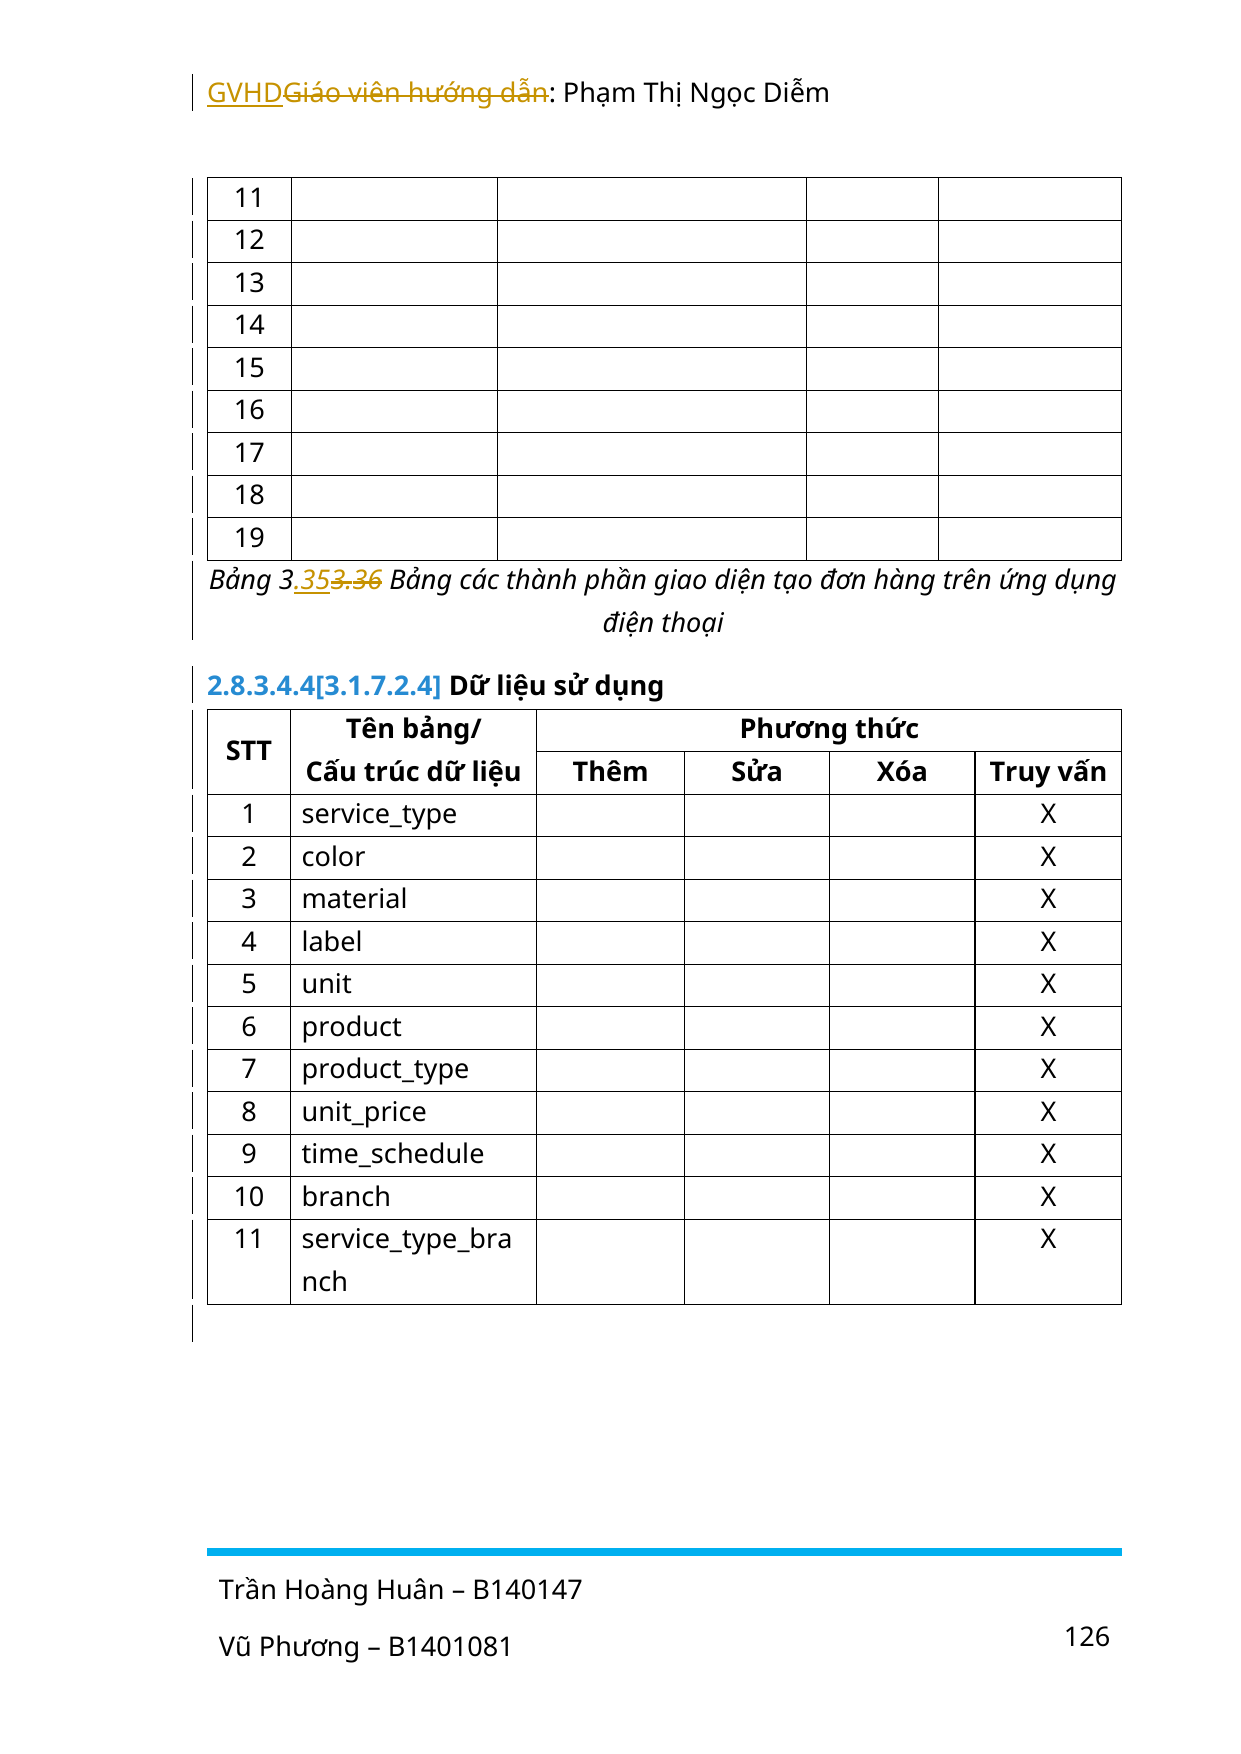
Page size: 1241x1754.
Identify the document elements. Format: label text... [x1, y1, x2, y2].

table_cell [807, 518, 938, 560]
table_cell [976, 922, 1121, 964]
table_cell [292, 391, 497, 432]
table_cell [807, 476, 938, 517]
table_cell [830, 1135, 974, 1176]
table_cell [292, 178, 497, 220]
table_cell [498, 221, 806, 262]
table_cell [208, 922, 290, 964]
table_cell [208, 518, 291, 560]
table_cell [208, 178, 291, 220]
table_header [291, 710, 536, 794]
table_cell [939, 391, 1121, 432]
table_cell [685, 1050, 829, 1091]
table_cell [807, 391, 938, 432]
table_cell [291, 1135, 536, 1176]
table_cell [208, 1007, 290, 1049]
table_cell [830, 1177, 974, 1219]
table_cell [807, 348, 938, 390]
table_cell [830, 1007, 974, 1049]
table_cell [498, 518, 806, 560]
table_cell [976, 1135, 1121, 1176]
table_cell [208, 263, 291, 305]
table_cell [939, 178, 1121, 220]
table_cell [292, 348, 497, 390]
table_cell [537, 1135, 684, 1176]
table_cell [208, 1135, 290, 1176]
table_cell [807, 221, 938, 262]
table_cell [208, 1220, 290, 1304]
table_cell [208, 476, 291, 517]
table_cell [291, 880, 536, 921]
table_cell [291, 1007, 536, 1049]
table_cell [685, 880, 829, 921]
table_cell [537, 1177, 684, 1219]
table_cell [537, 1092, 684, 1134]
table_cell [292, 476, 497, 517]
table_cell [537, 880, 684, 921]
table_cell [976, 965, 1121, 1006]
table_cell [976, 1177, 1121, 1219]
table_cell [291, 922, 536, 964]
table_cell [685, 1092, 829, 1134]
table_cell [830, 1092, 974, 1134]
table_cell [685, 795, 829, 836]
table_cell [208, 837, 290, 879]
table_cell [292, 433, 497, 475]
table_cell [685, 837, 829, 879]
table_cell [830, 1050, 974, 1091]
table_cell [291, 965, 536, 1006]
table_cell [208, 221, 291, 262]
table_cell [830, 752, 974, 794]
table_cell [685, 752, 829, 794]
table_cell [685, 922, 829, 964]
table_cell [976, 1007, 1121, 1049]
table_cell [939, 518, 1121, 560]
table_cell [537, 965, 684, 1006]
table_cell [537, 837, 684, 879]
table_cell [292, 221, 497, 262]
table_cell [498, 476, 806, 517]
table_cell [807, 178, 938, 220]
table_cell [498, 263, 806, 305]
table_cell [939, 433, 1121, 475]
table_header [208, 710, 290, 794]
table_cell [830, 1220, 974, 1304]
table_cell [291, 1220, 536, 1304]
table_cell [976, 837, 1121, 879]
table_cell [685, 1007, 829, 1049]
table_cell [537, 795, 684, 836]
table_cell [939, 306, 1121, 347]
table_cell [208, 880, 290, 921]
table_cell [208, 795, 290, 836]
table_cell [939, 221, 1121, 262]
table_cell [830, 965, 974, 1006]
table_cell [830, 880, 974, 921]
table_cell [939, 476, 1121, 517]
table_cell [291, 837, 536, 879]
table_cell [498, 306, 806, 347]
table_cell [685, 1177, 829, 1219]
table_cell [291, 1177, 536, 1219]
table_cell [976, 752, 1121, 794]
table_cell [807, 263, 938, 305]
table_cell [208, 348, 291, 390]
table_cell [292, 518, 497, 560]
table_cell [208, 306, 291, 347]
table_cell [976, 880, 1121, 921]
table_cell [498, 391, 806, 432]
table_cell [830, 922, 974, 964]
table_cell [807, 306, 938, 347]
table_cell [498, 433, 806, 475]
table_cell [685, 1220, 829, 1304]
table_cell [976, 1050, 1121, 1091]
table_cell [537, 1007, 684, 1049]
text Bảng 3 Bảng các thành phần giao diện tạo đơn hàng trên ứng dụng điện thoại [207, 561, 1122, 640]
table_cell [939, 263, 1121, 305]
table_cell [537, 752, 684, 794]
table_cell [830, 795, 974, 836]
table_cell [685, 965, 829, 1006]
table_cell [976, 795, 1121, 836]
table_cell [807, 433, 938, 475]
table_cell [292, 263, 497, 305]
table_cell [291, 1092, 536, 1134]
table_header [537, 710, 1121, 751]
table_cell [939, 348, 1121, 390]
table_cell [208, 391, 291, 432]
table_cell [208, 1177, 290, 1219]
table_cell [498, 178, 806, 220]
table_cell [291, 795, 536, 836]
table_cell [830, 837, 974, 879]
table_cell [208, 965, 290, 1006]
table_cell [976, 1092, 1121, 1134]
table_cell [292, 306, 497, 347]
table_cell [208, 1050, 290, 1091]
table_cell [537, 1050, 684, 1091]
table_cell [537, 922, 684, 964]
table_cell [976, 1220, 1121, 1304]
subtitle Dữ liệu sử dụng [207, 666, 1122, 703]
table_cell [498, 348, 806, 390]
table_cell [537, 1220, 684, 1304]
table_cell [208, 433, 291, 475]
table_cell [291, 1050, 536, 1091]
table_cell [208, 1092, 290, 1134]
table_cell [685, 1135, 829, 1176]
